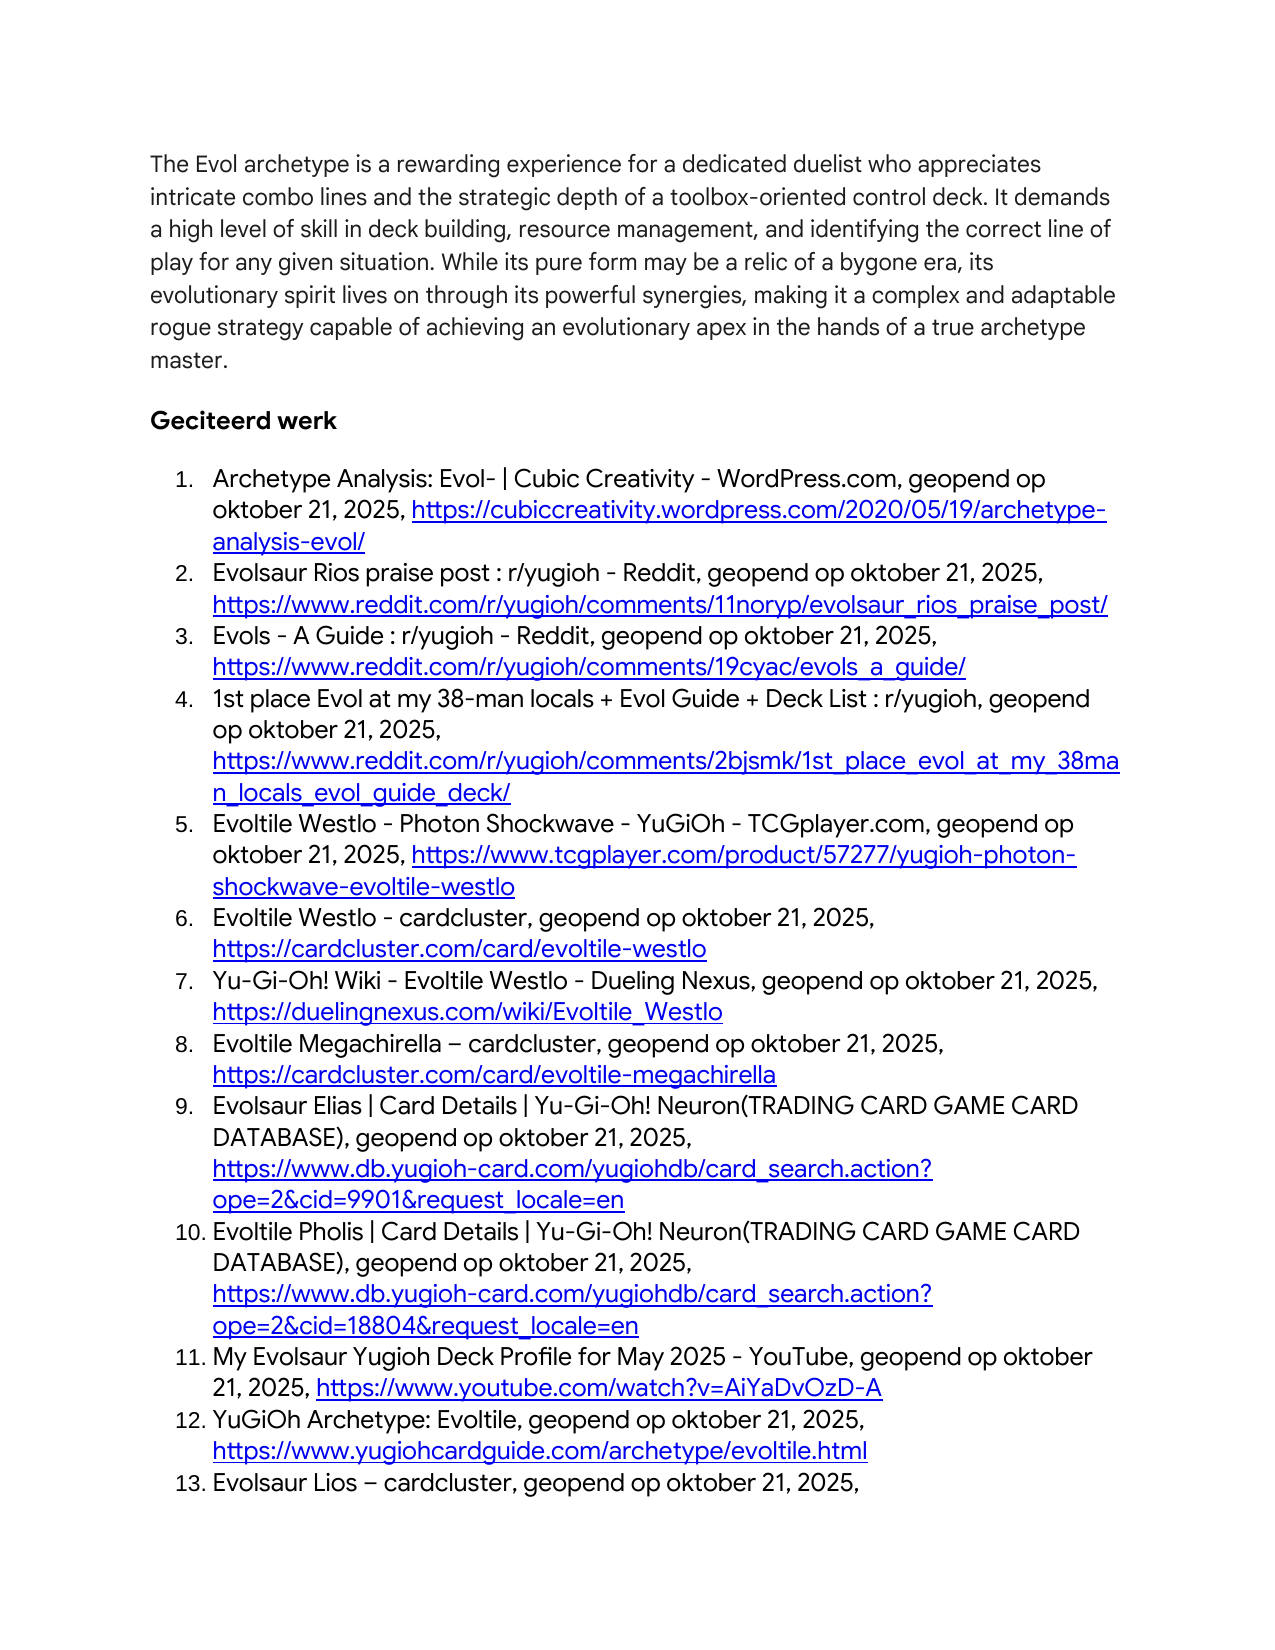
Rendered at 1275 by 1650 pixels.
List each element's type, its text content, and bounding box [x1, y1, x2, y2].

list Evoltile Megachirella – cardcluster, geopend op oktober 21, 2025, https://cardcluster.com/card/evoltile-megachirella [175, 1028, 1125, 1091]
text The Evol archetype is a rewarding experience for a dedicated duelist who appreciates intricate combo lines and the strategic depth of a toolbox-oriented control deck. It demands a high level of skill in deck building, resource management, and identifying the correct line of play for any given situation. While its pure form may be a relic of a bygone era, its evolutionary spirit lives on through its powerful synergies, making it a complex and adaptable rogue strategy capable of achieving an evolutionary apex in the hands of a true archetype master. [150, 150, 1125, 375]
list Evolsaur Rios praise post : r/yugioh - Reddit, geopend op oktober 21, 2025, https://www.reddit.com/r/yugioh/comments/11noryp/evolsaur_rios_praise_post/ [175, 557, 1125, 620]
list My Evolsaur Yugioh Deck Profile for May 2025 - YouTube, geopend op oktober 21, 2025, https://www.youtube.com/watch?v=AiYaDvOzD-A [175, 1341, 1125, 1404]
list YuGiOh Archetype: Evoltile, geopend op oktober 21, 2025, https://www.yugiohcardguide.com/archetype/evoltile.html [175, 1404, 1125, 1467]
list 1st place Evol at my 38-man locals + Evol Guide + Deck List : r/yugioh, geopend op oktober 21, 2025, https://www.reddit.com/r/yugioh/comments/2bjsmk/1st_place_evol_at_my_38man_locals_evol_guide_deck/ [175, 683, 1125, 808]
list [175, 1467, 1125, 1498]
list Evoltile Westlo - cardcluster, geopend op oktober 21, 2025, https://cardcluster.com/card/evoltile-westlo [175, 902, 1125, 965]
list Evoltile Pholis | Card Details | Yu-Gi-Oh! Neuron(TRADING CARD GAME CARD DATABASE), geopend op oktober 21, 2025, https://www.db.yugioh-card.com/yugiohdb/card_search.action?ope=2&cid=18804&request_locale=en [175, 1216, 1125, 1341]
list Yu-Gi-Oh! Wiki - Evoltile Westlo - Dueling Nexus, geopend op oktober 21, 2025, https://duelingnexus.com/wiki/Evoltile_Westlo [175, 965, 1125, 1028]
list Archetype Analysis: Evol- | Cubic Creativity - WordPress.com, geopend op oktober 21, 2025, https://cubiccreativity.wordpress.com/2020/05/19/archetype-analysis-evol/ [175, 463, 1125, 557]
list Evolsaur Elias | Card Details | Yu-Gi-Oh! Neuron(TRADING CARD GAME CARD DATABASE), geopend op oktober 21, 2025, https://www.db.yugioh-card.com/yugiohdb/card_search.action?ope=2&cid=9901&request_locale=en [175, 1091, 1125, 1216]
list Evoltile Westlo - Photon Shockwave - YuGiOh - TCGplayer.com, geopend op oktober 21, 2025, https://www.tcgplayer.com/product/57277/yugioh-photon-shockwave-evoltile-westlo [175, 808, 1125, 902]
subtitle Geciteerd werk [150, 406, 1125, 437]
list Evols - A Guide : r/yugioh - Reddit, geopend op oktober 21, 2025, https://www.reddit.com/r/yugioh/comments/19cyac/evols_a_guide/ [175, 620, 1125, 683]
